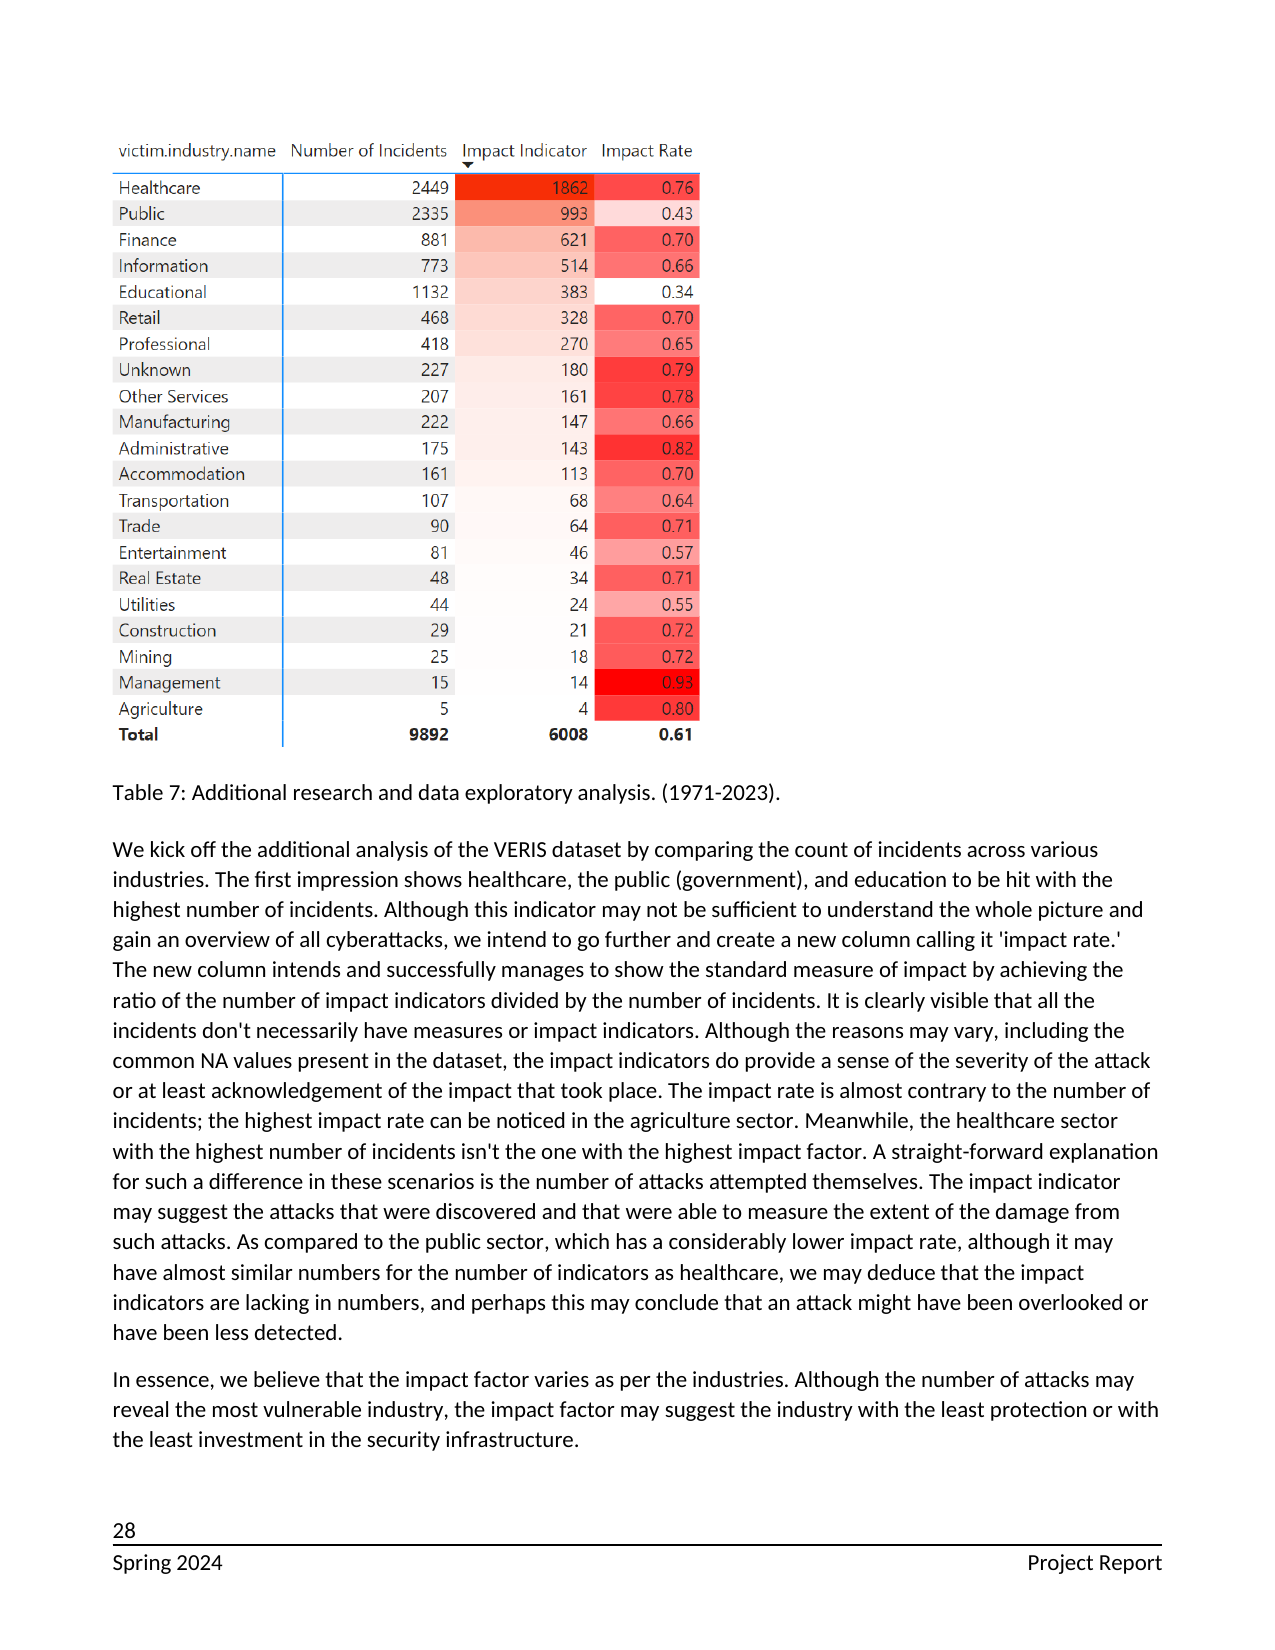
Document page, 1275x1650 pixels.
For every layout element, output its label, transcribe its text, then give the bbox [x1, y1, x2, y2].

text In essence, we believe that the impact factor varies as per the industries. Although the number of attacks may reveal the most vulnerable industry, the impact factor may suggest the industry with the least protection or with the least investment in the security infrastructure. [112, 1365, 1162, 1453]
picture [112, 132, 711, 749]
text Table 7: Additional research and data exploratory analysis. (1971-2023). [112, 778, 1162, 806]
text We kick off the additional analysis of the VERIS dataset by comparing the count of incidents across various industries. The first impression shows healthcare, the public (government), and education to be hit with the highest number of incidents. Although this indicator may not be sufficient to understand the whole picture and gain an overview of all cyberattacks, we intend to go further and create a new column calling it 'impact rate.' The new column intends and successfully manages to show the standard measure of impact by achieving the ratio of the number of impact indicators divided by the number of incidents. It is clearly visible that all the incidents don't necessarily have measures or impact indicators. Although the reasons may vary, including the common NA values present in the dataset, the impact indicators do provide a sense of the severity of the attack or at least acknowledgement of the impact that took place. The impact rate is almost contrary to the number of incidents; the highest impact rate can be noticed in the agriculture sector. Meanwhile, the healthcare sector with the highest number of incidents isn't the one with the highest impact factor. A straight-forward explanation for such a difference in these scenarios is the number of attacks attempted themselves. The impact indicator may suggest the attacks that were discovered and that were able to measure the extent of the damage from such attacks. As compared to the public sector, which has a considerably lower impact rate, although it may have almost similar numbers for the number of indicators as healthcare, we may deduce that the impact indicators are lacking in numbers, and perhaps this may conclude that an attack might have been overlooked or have been less detected. [112, 835, 1162, 1346]
